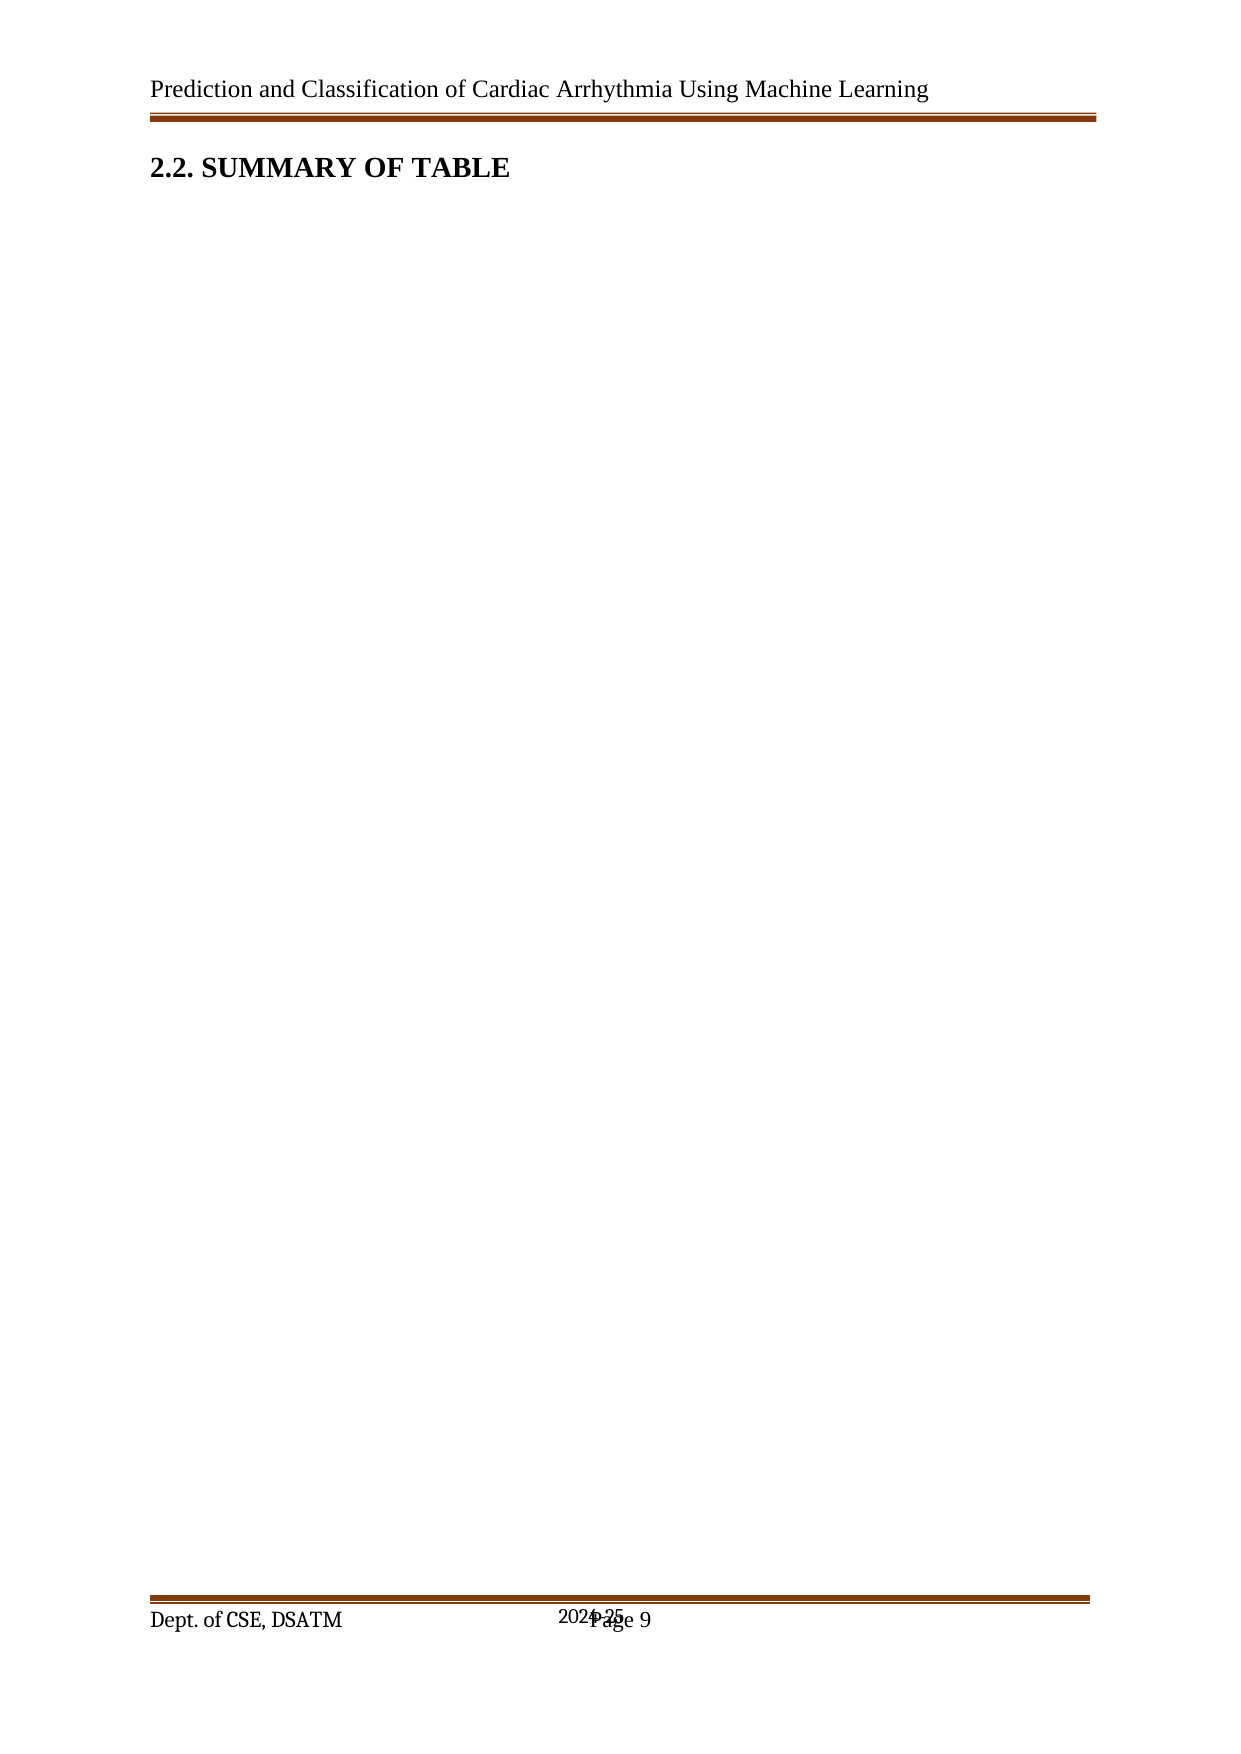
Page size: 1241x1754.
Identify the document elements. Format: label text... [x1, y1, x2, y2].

text 2.2. SUMMARY OF TABLE [150, 150, 1090, 183]
